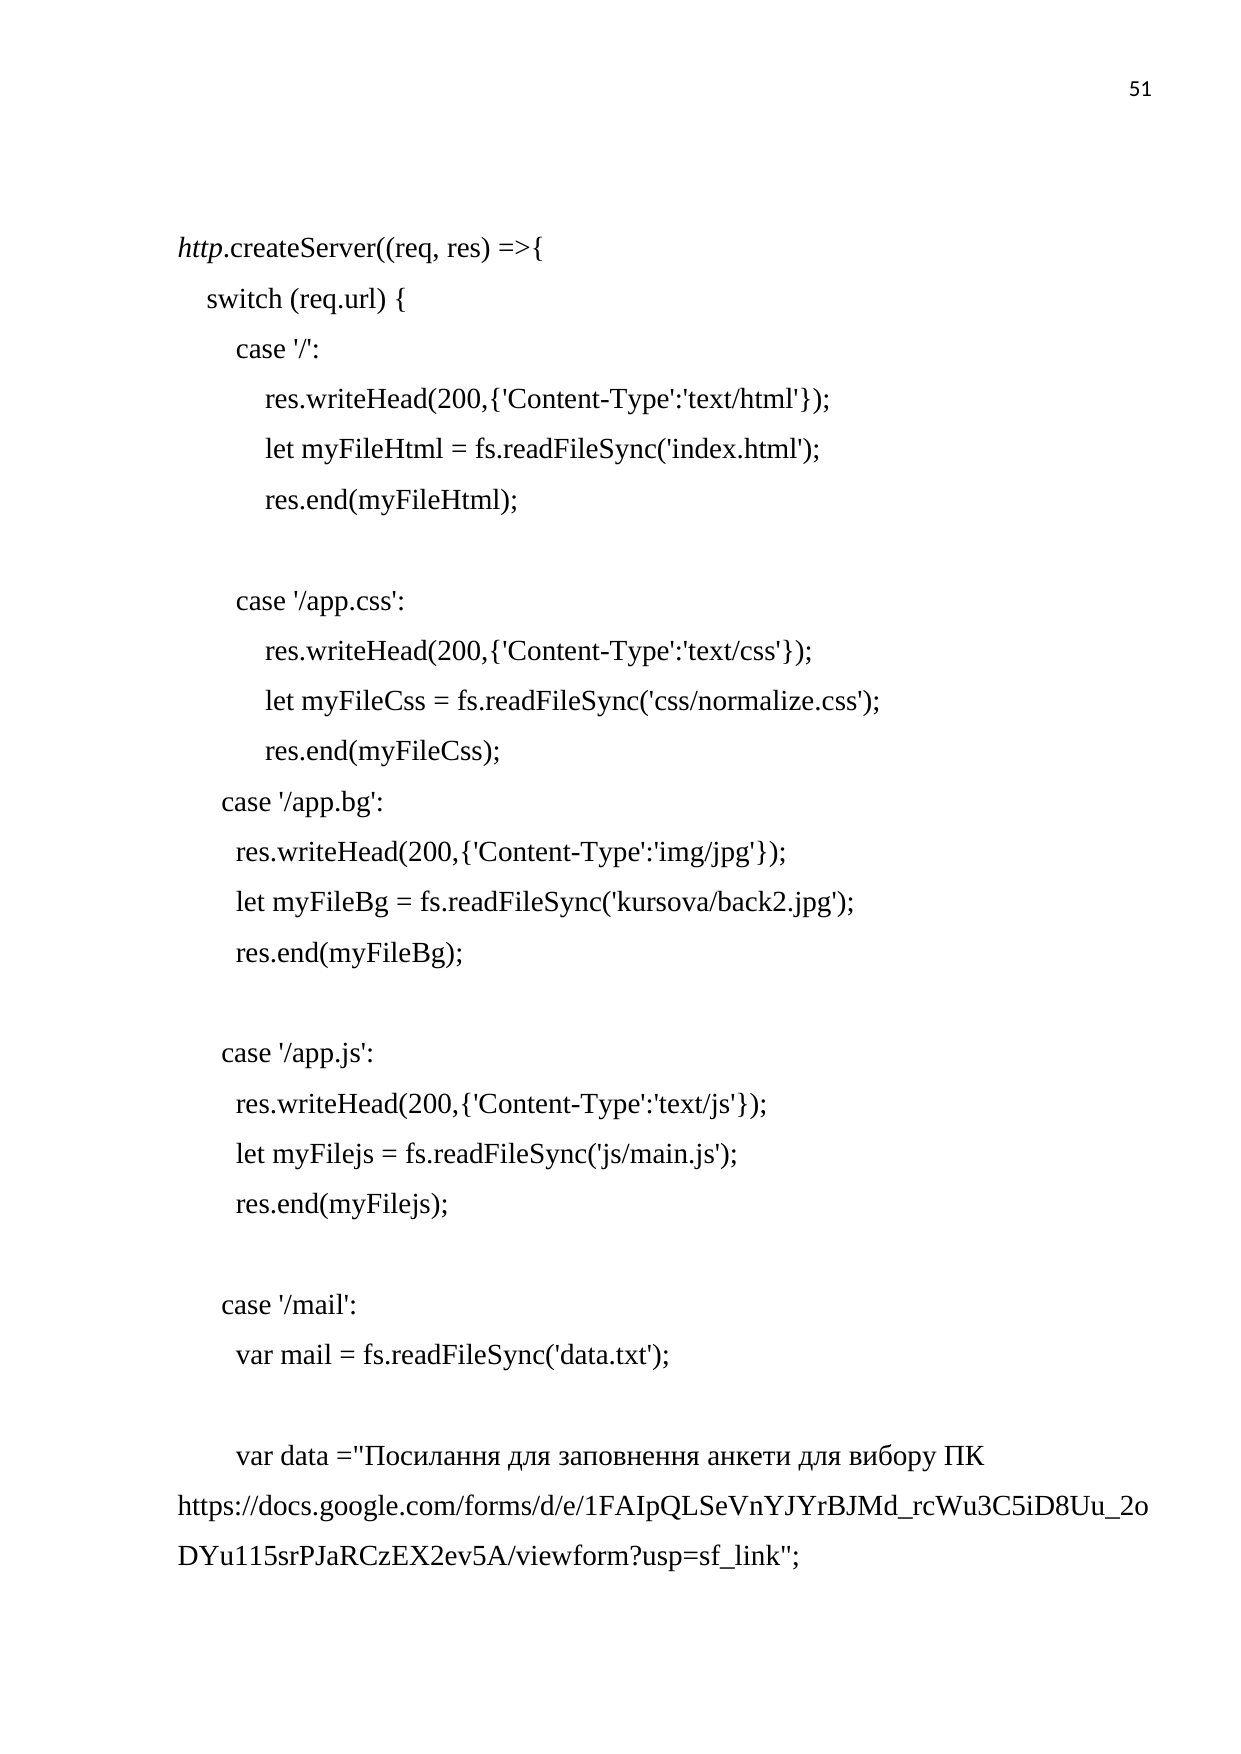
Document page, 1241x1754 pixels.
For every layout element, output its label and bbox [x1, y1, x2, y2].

text [177, 130, 1152, 1622]
